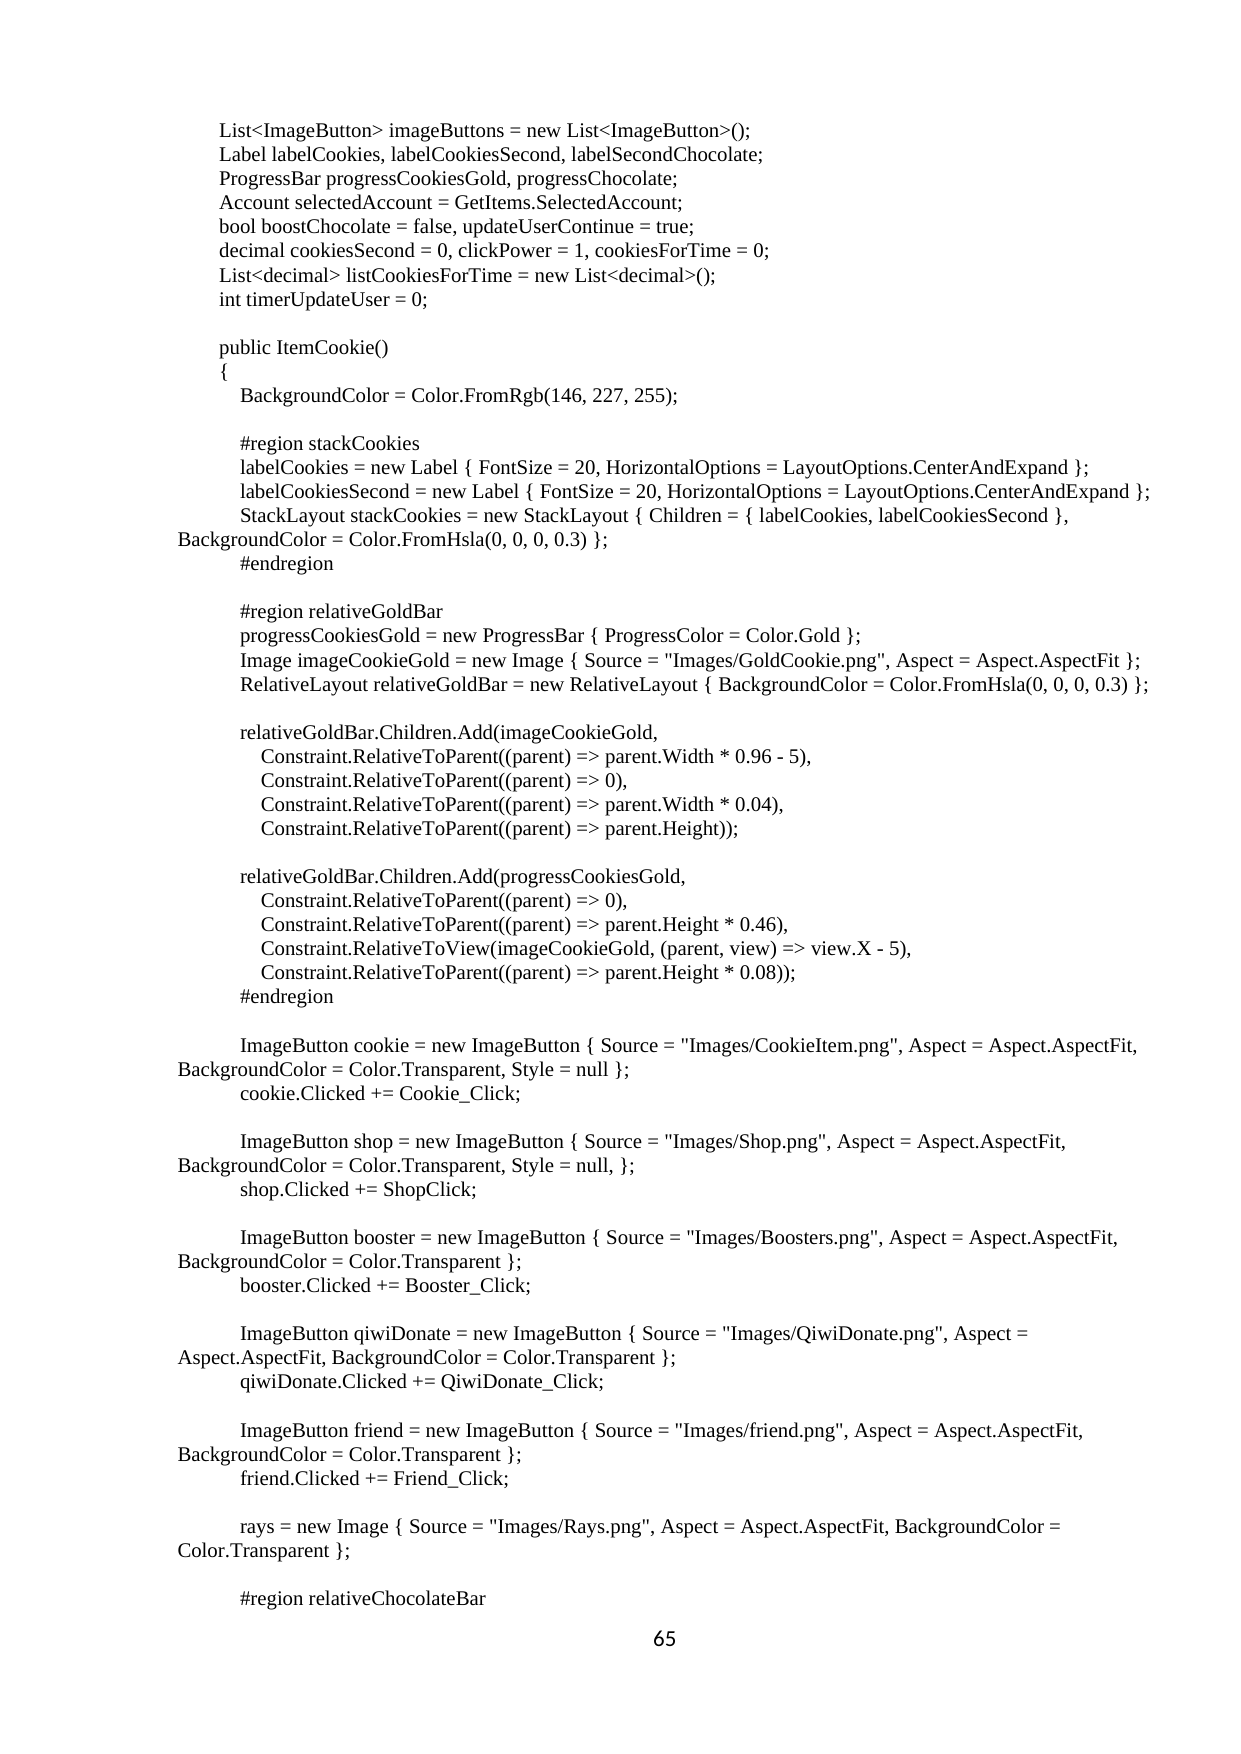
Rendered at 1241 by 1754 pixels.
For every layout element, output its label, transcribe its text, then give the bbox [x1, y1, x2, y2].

text rays = new Image { Source = "Images/Rays.png", Aspect = Aspect.AspectFit, BackgroundColor = Color.Transparent }; [177, 1514, 1152, 1562]
text Account selectedAccount = GetItems.SelectedAccount; [177, 190, 1152, 214]
text Image imageCookieGold = new Image { Source = "Images/GoldCookie.png", Aspect = Aspect.AspectFit }; [177, 647, 1152, 672]
text Constraint.RelativeToParent((parent) => parent.Height)); [177, 816, 1152, 840]
text ImageButton cookie = new ImageButton { Source = "Images/CookieItem.png", Aspect = Aspect.AspectFit, BackgroundColor = Color.Transparent, Style = null }; [177, 1032, 1152, 1081]
text labelCookiesSecond = new Label { FontSize = 20, HorizontalOptions = LayoutOptions.CenterAndExpand }; [177, 479, 1152, 503]
text BackgroundColor = Color.FromRgb(146, 227, 255); [177, 383, 1152, 407]
text RelativeLayout relativeGoldBar = new RelativeLayout { BackgroundColor = Color.FromHsla(0, 0, 0, 0.3) }; [177, 672, 1152, 696]
text Constraint.RelativeToView(imageCookieGold, (parent, view) => view.X - 5), [177, 936, 1152, 960]
text Label labelCookies, labelCookiesSecond, labelSecondСhocolate; [177, 142, 1152, 166]
text List<ImageButton> imageButtons = new List<ImageButton>(); [177, 118, 1152, 142]
text #region stackCookies [177, 431, 1152, 455]
text #endregion [177, 551, 1152, 575]
text List<decimal> listCookiesForTime = new List<decimal>(); [177, 262, 1152, 287]
text Constraint.RelativeToParent((parent) => parent.Height * 0.08)); [177, 960, 1152, 984]
text Constraint.RelativeToParent((parent) => 0), [177, 888, 1152, 912]
text #region relativeGoldBar [177, 599, 1152, 623]
text bool boostChocolate = false, updateUserСontinue = true; [177, 214, 1152, 238]
text StackLayout stackCookies = new StackLayout { Children = { labelCookies, labelCookiesSecond }, BackgroundColor = Color.FromHsla(0, 0, 0, 0.3) }; [177, 503, 1152, 551]
text ProgressBar progressCookiesGold, progressСhocolate; [177, 166, 1152, 190]
text { [177, 359, 1152, 383]
text Constraint.RelativeToParent((parent) => parent.Width * 0.04), [177, 792, 1152, 816]
text ImageButton shop = new ImageButton { Source = "Images/Shop.png", Aspect = Aspect.AspectFit, BackgroundColor = Color.Transparent, Style = null, }; [177, 1129, 1152, 1177]
text shop.Clicked += ShopClick; [177, 1177, 1152, 1201]
text labelCookies = new Label { FontSize = 20, HorizontalOptions = LayoutOptions.CenterAndExpand }; [177, 455, 1152, 479]
text ImageButton qiwiDonate = new ImageButton { Source = "Images/QiwiDonate.png", Aspect = Aspect.AspectFit, BackgroundColor = Color.Transparent }; [177, 1321, 1152, 1369]
text int timerUpdateUser = 0; [177, 287, 1152, 311]
text #endregion [177, 984, 1152, 1008]
text #region relativeСhocolateBar [177, 1586, 1152, 1610]
text ImageButton friend = new ImageButton { Source = "Images/friend.png", Aspect = Aspect.AspectFit, BackgroundColor = Color.Transparent }; [177, 1417, 1152, 1466]
text progressCookiesGold = new ProgressBar { ProgressColor = Color.Gold }; [177, 623, 1152, 647]
text decimal cookiesSecond = 0, clickPower = 1, cookiesForTime = 0; [177, 238, 1152, 262]
text Constraint.RelativeToParent((parent) => parent.Height * 0.46), [177, 912, 1152, 936]
text relativeGoldBar.Children.Add(progressCookiesGold, [177, 864, 1152, 888]
text cookie.Clicked += Cookie_Click; [177, 1081, 1152, 1105]
text public ItemCookie() [177, 335, 1152, 359]
text Constraint.RelativeToParent((parent) => 0), [177, 768, 1152, 792]
text ImageButton booster = new ImageButton { Source = "Images/Boosters.png", Aspect = Aspect.AspectFit, BackgroundColor = Color.Transparent }; [177, 1225, 1152, 1273]
text relativeGoldBar.Children.Add(imageCookieGold, [177, 720, 1152, 744]
text booster.Clicked += Booster_Click; [177, 1273, 1152, 1297]
text qiwiDonate.Clicked += QiwiDonate_Click; [177, 1369, 1152, 1393]
text Constraint.RelativeToParent((parent) => parent.Width * 0.96 - 5), [177, 744, 1152, 768]
text friend.Clicked += Friend_Click; [177, 1466, 1152, 1490]
